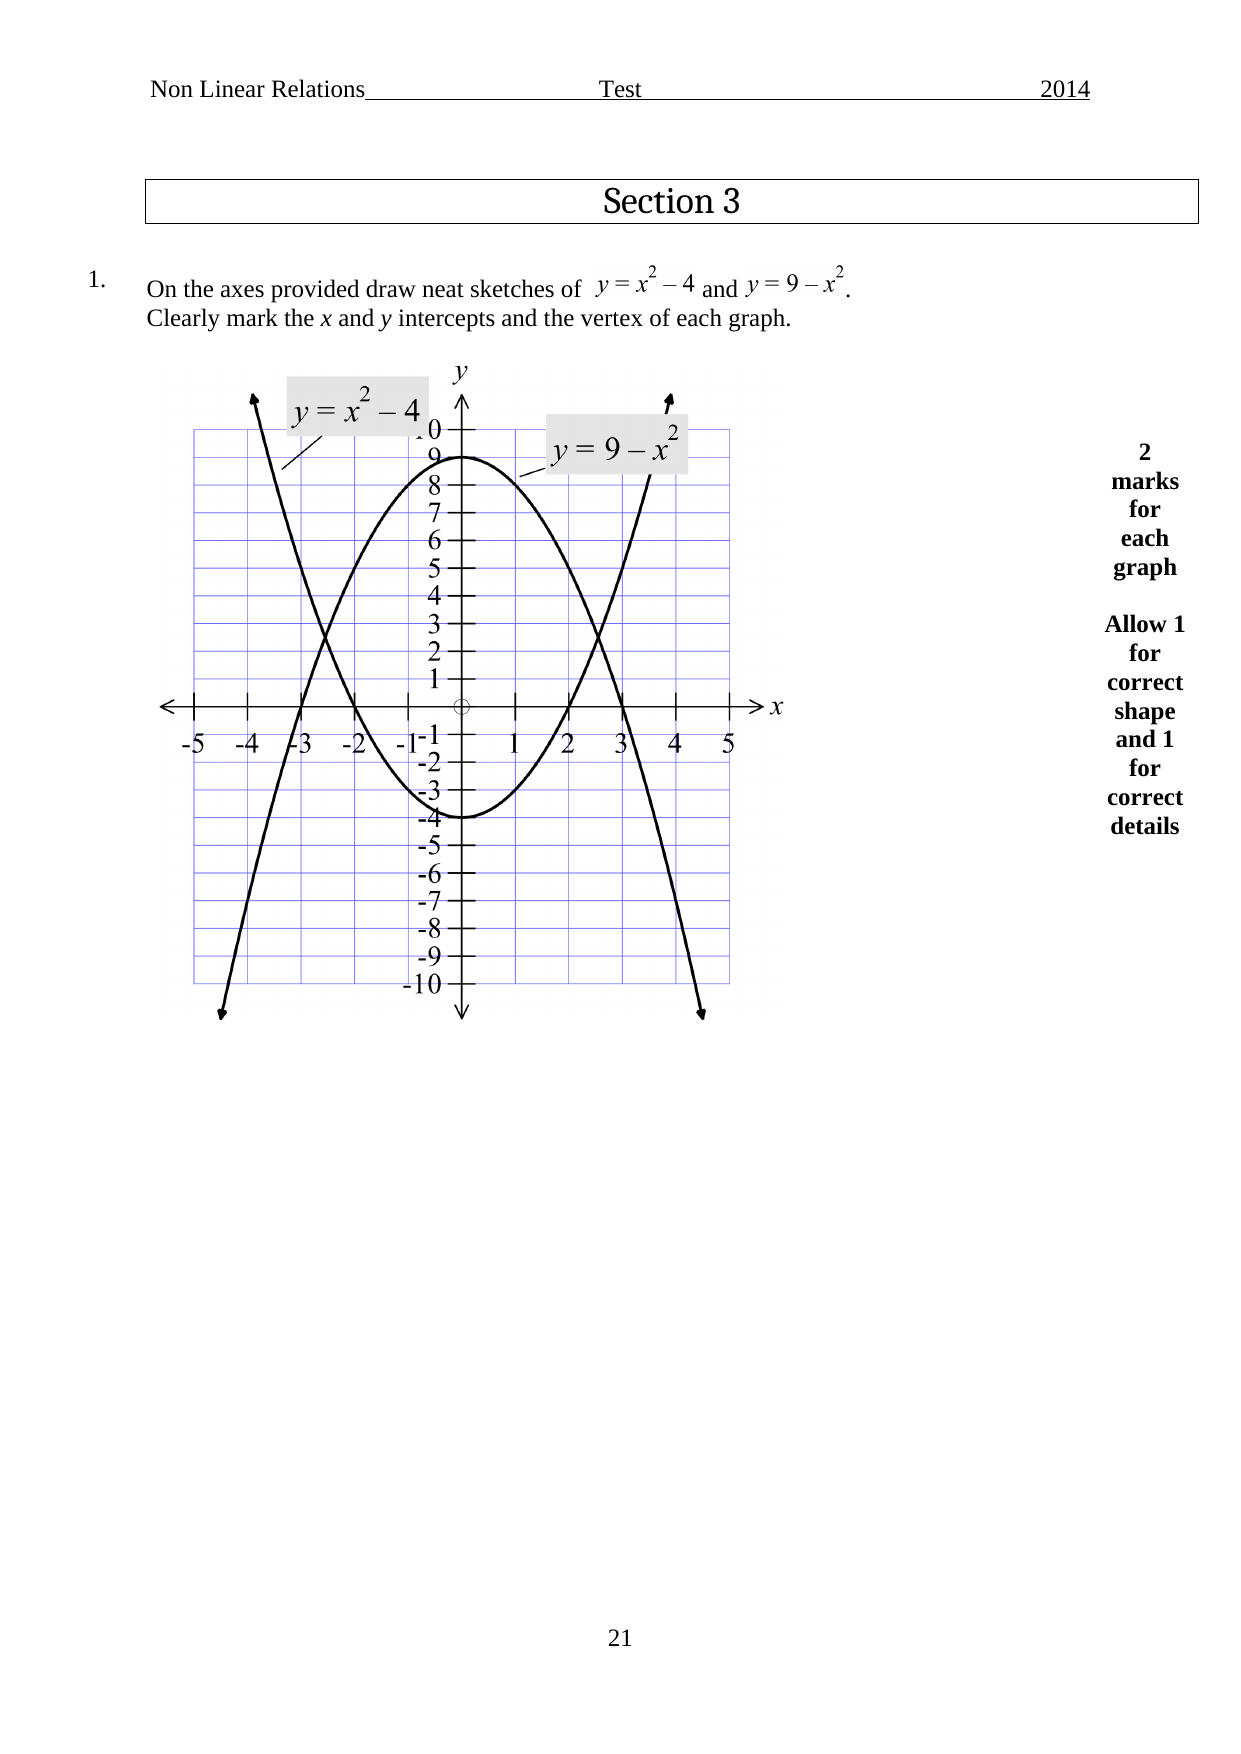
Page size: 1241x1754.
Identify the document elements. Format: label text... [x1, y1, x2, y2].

picture [157, 363, 785, 1022]
table_header 1. [76, 253, 135, 1203]
picture [744, 264, 845, 298]
picture [594, 264, 696, 298]
table_header Section 3 [146, 180, 1198, 223]
table_header On the axes provided draw neat sketches of and . Clearly mark the x and y intercepts and the vertex of each graph. [135, 253, 1092, 1203]
table_header 2 marks for each graph Allow 1 for correct shape and 1 for correct details [1092, 253, 1198, 1203]
